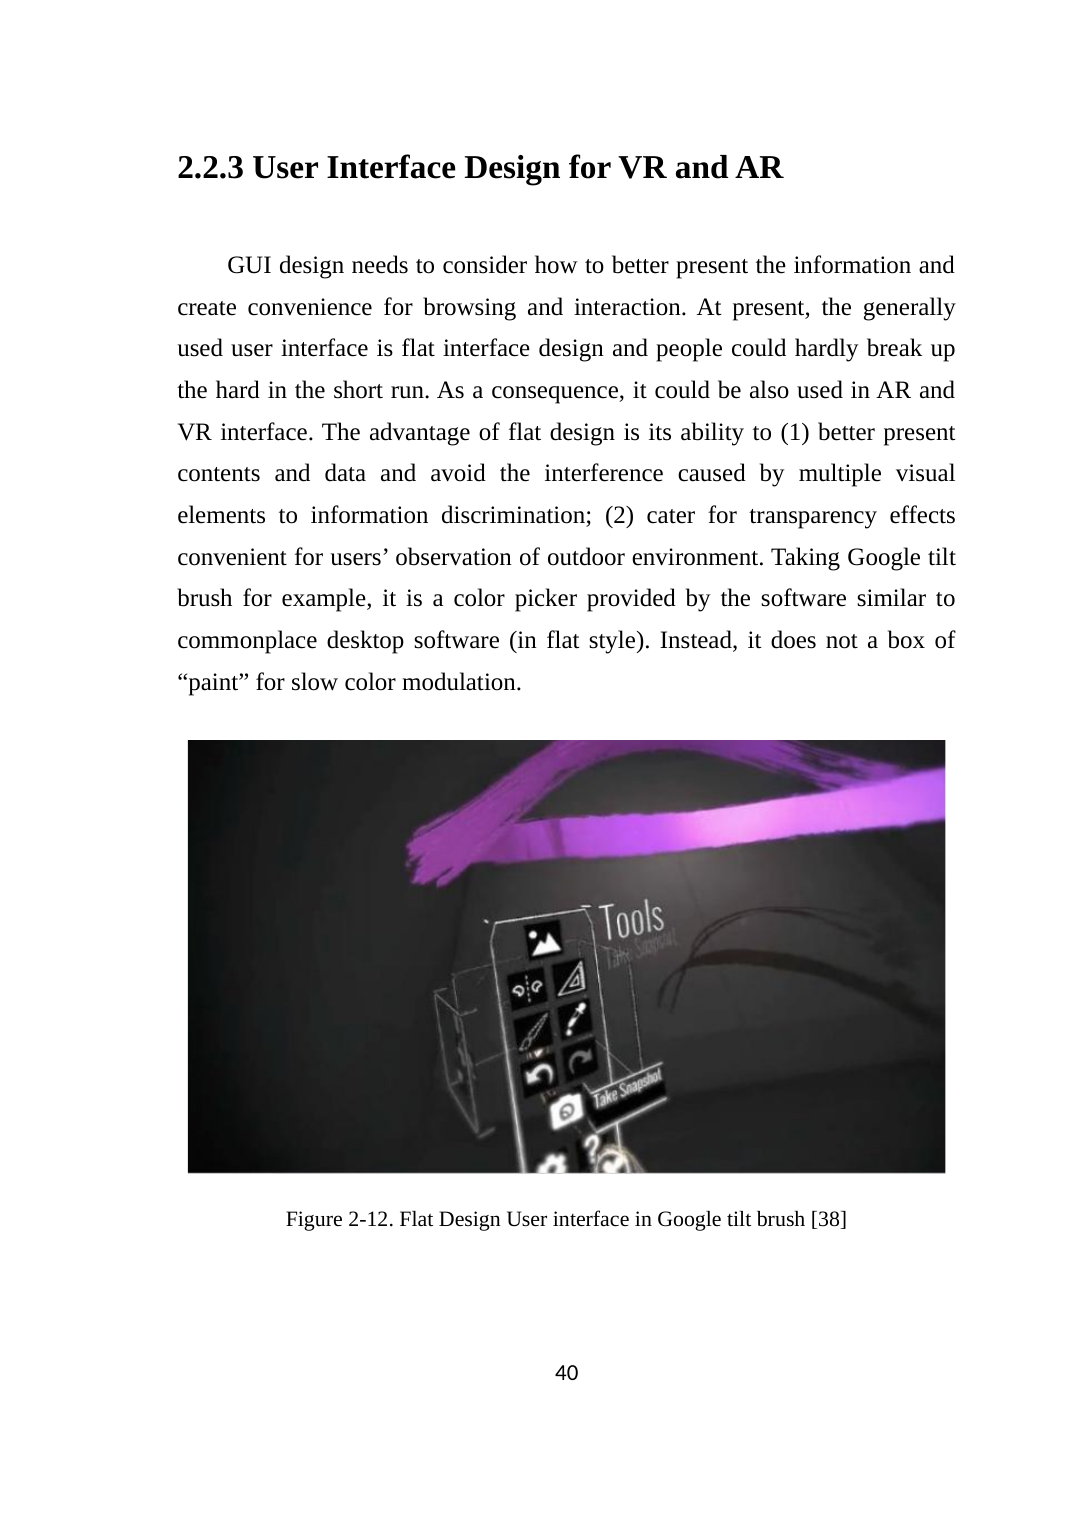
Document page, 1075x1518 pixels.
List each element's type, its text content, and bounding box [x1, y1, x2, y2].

text GUI design needs to consider how to better present the information and create convenience for browsing and interaction. At present, the generally used user interface is flat interface design and people could hardly break up the hard in the short run. As a consequence, it could be also used in AR and VR interface. The advantage of flat design is its ability to (1) better present contents and data and avoid the interference caused by multiple visual elements to information discrimination; (2) cater for transparency effects convenient for users’ observation of outdoor environment. Taking Google tilt brush for example, it is a color picker provided by the software similar to commonplace desktop software (in flat style). Instead, it does not a box of “paint” for slow color modulation. [177, 240, 956, 698]
text Figure 2-12. Flat Design User interface in Google tilt brush [38] [177, 1206, 956, 1231]
text 2.2.3 User Interface Design for VR and AR [177, 147, 956, 185]
picture [187, 740, 946, 1174]
